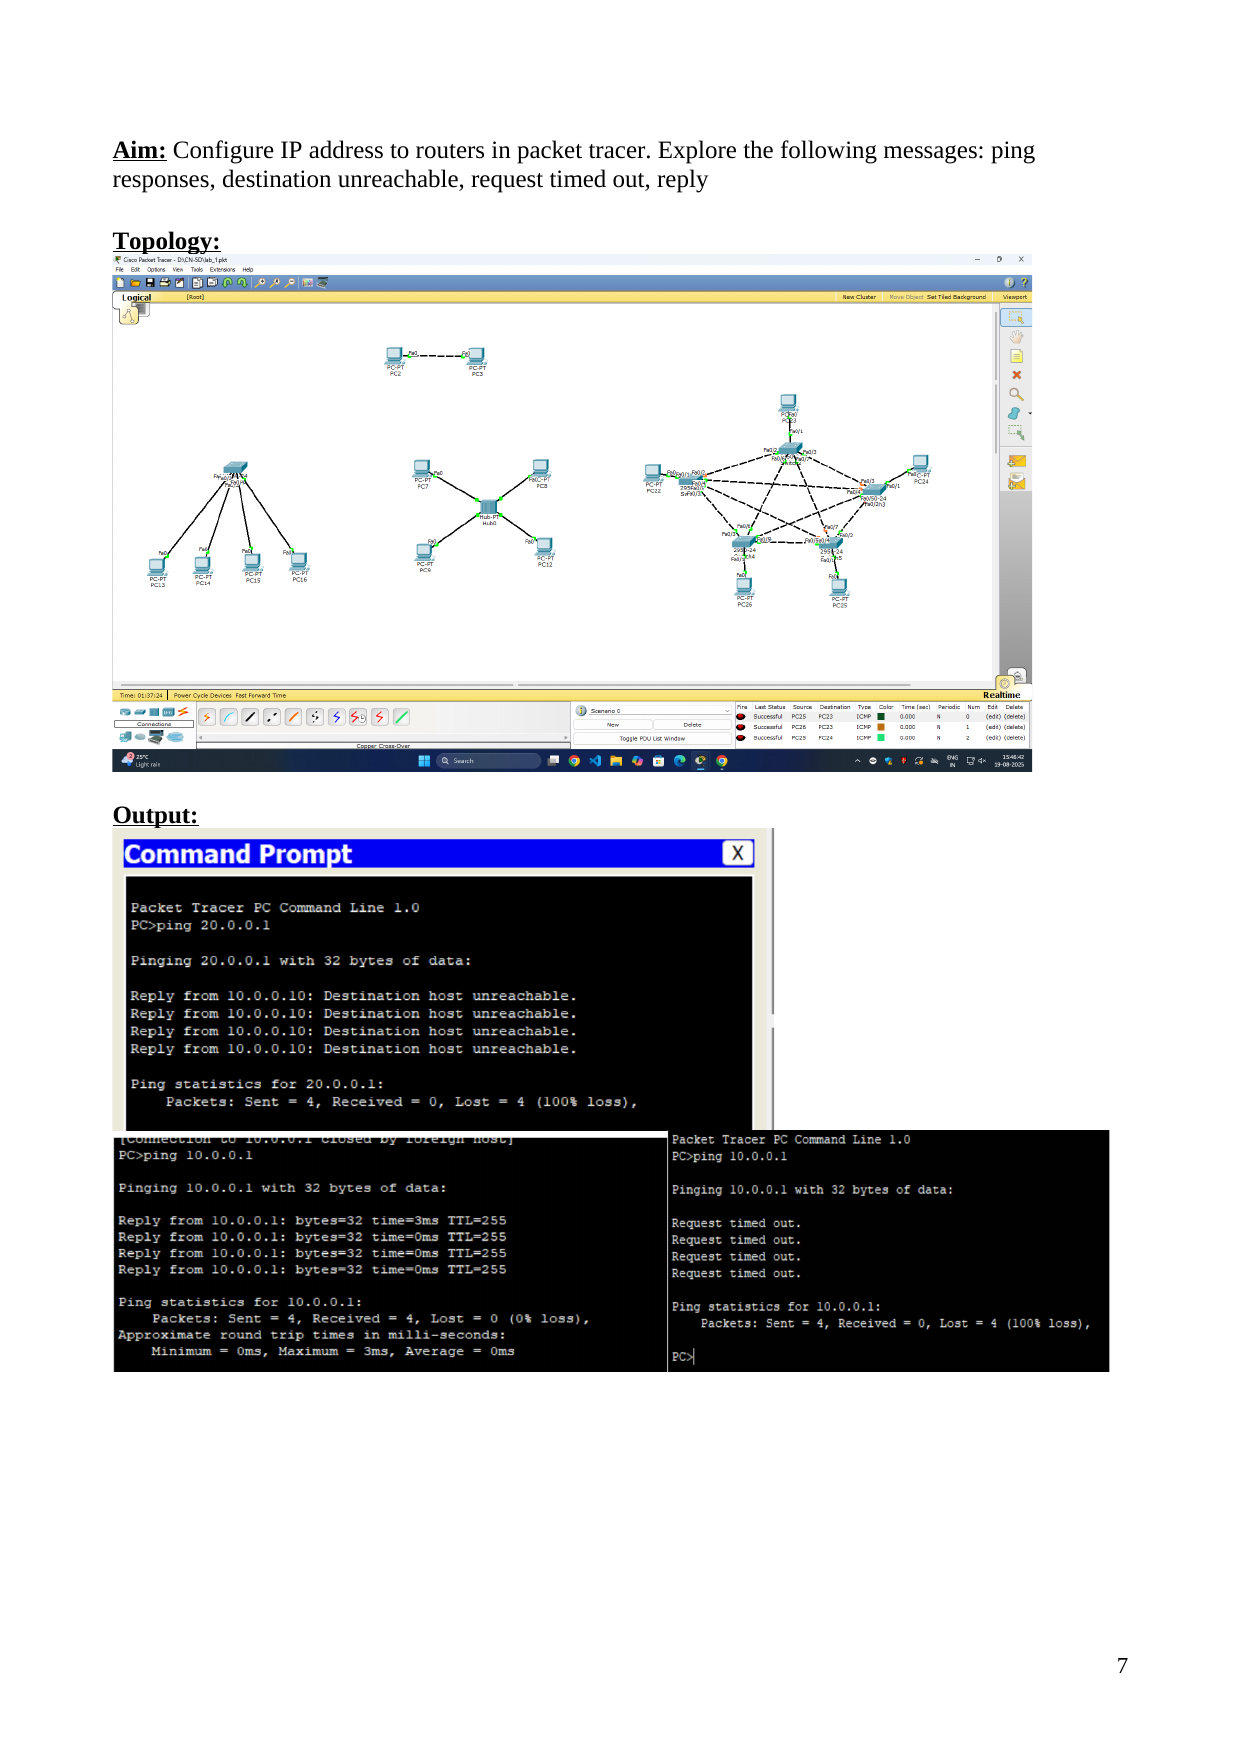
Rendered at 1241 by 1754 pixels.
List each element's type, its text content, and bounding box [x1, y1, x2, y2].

picture [112, 254, 1033, 772]
text Output: [112, 800, 1128, 829]
picture [112, 828, 1110, 1372]
text Topology: [112, 192, 1128, 255]
text Aim: Configure IP address to routers in packet tracer. Explore the following messages: ping responses, destination unreachable, request timed out, reply [112, 101, 1128, 192]
